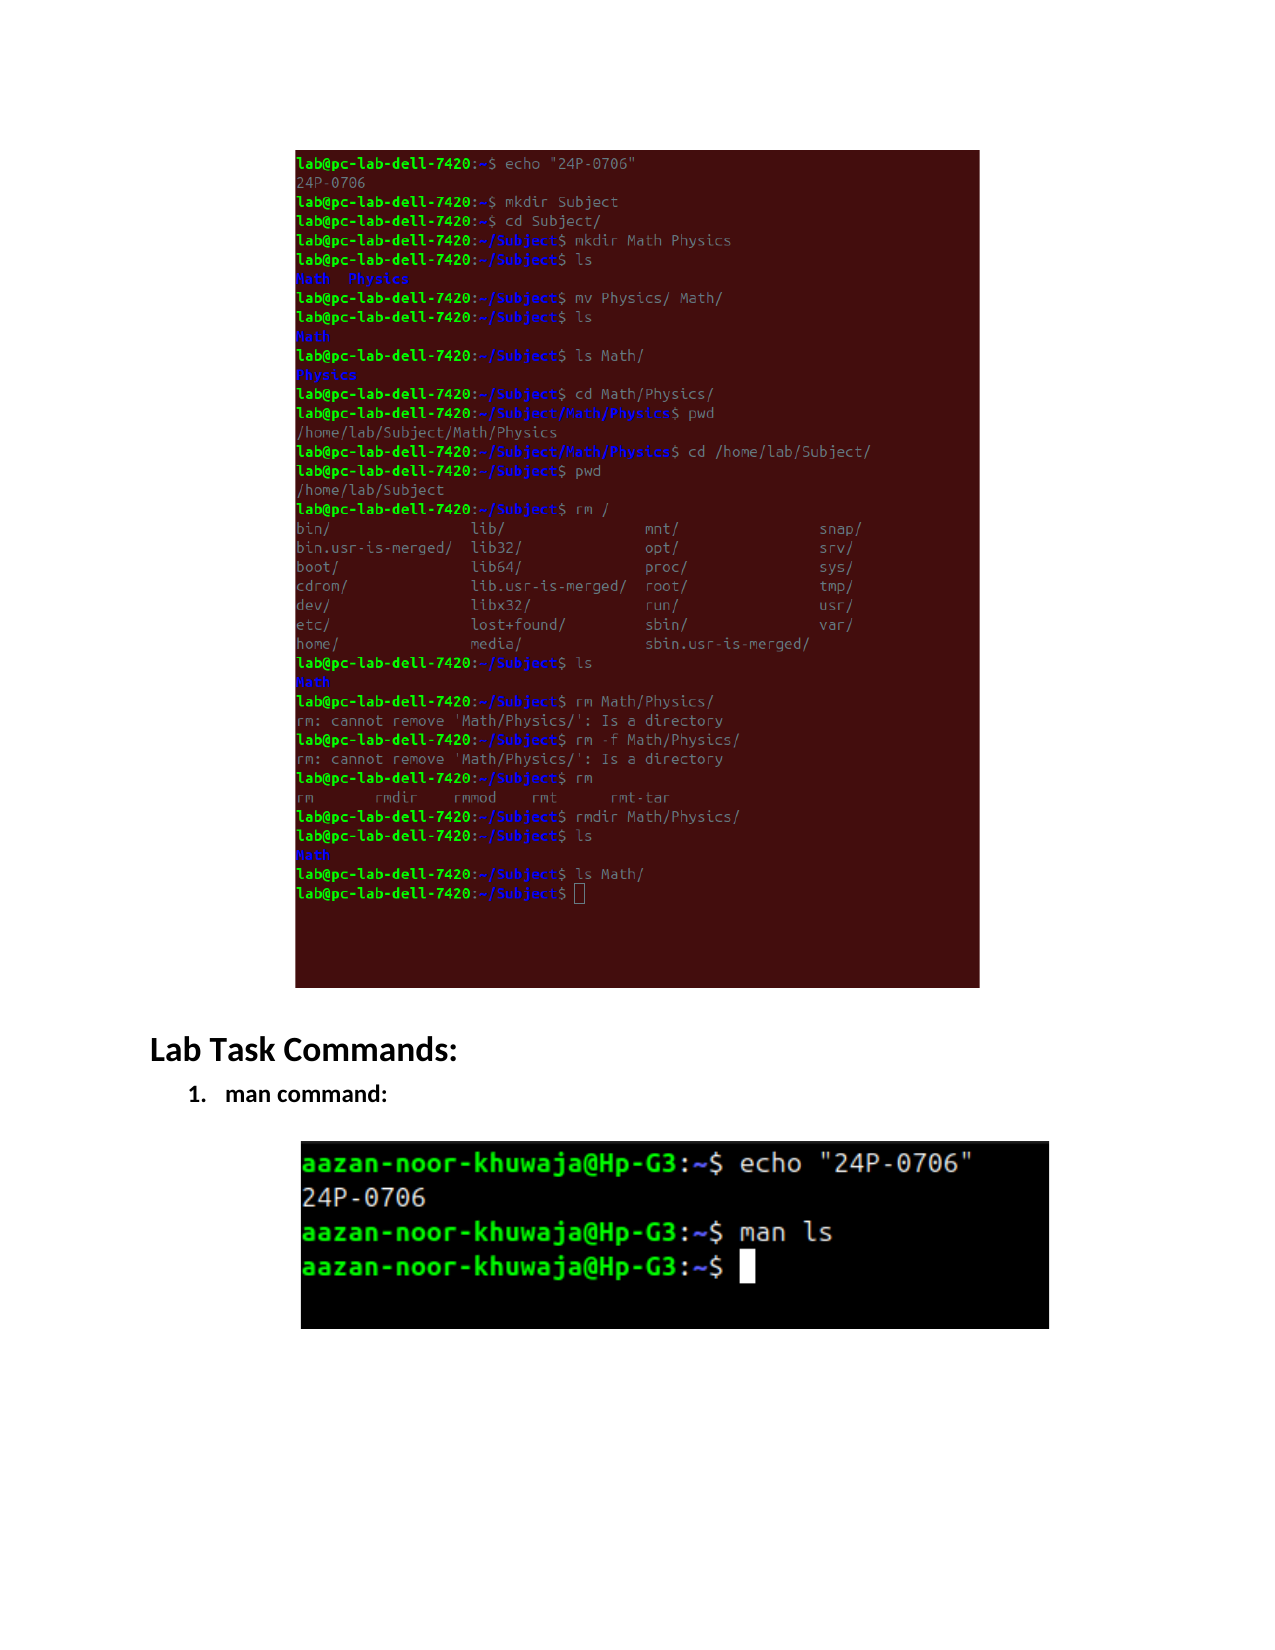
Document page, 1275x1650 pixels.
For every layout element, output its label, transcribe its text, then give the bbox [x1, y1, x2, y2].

picture [300, 1141, 1050, 1329]
list man command: [187, 1078, 1125, 1109]
subtitle Lab Task Commands: [150, 1027, 1125, 1070]
picture [295, 150, 980, 988]
